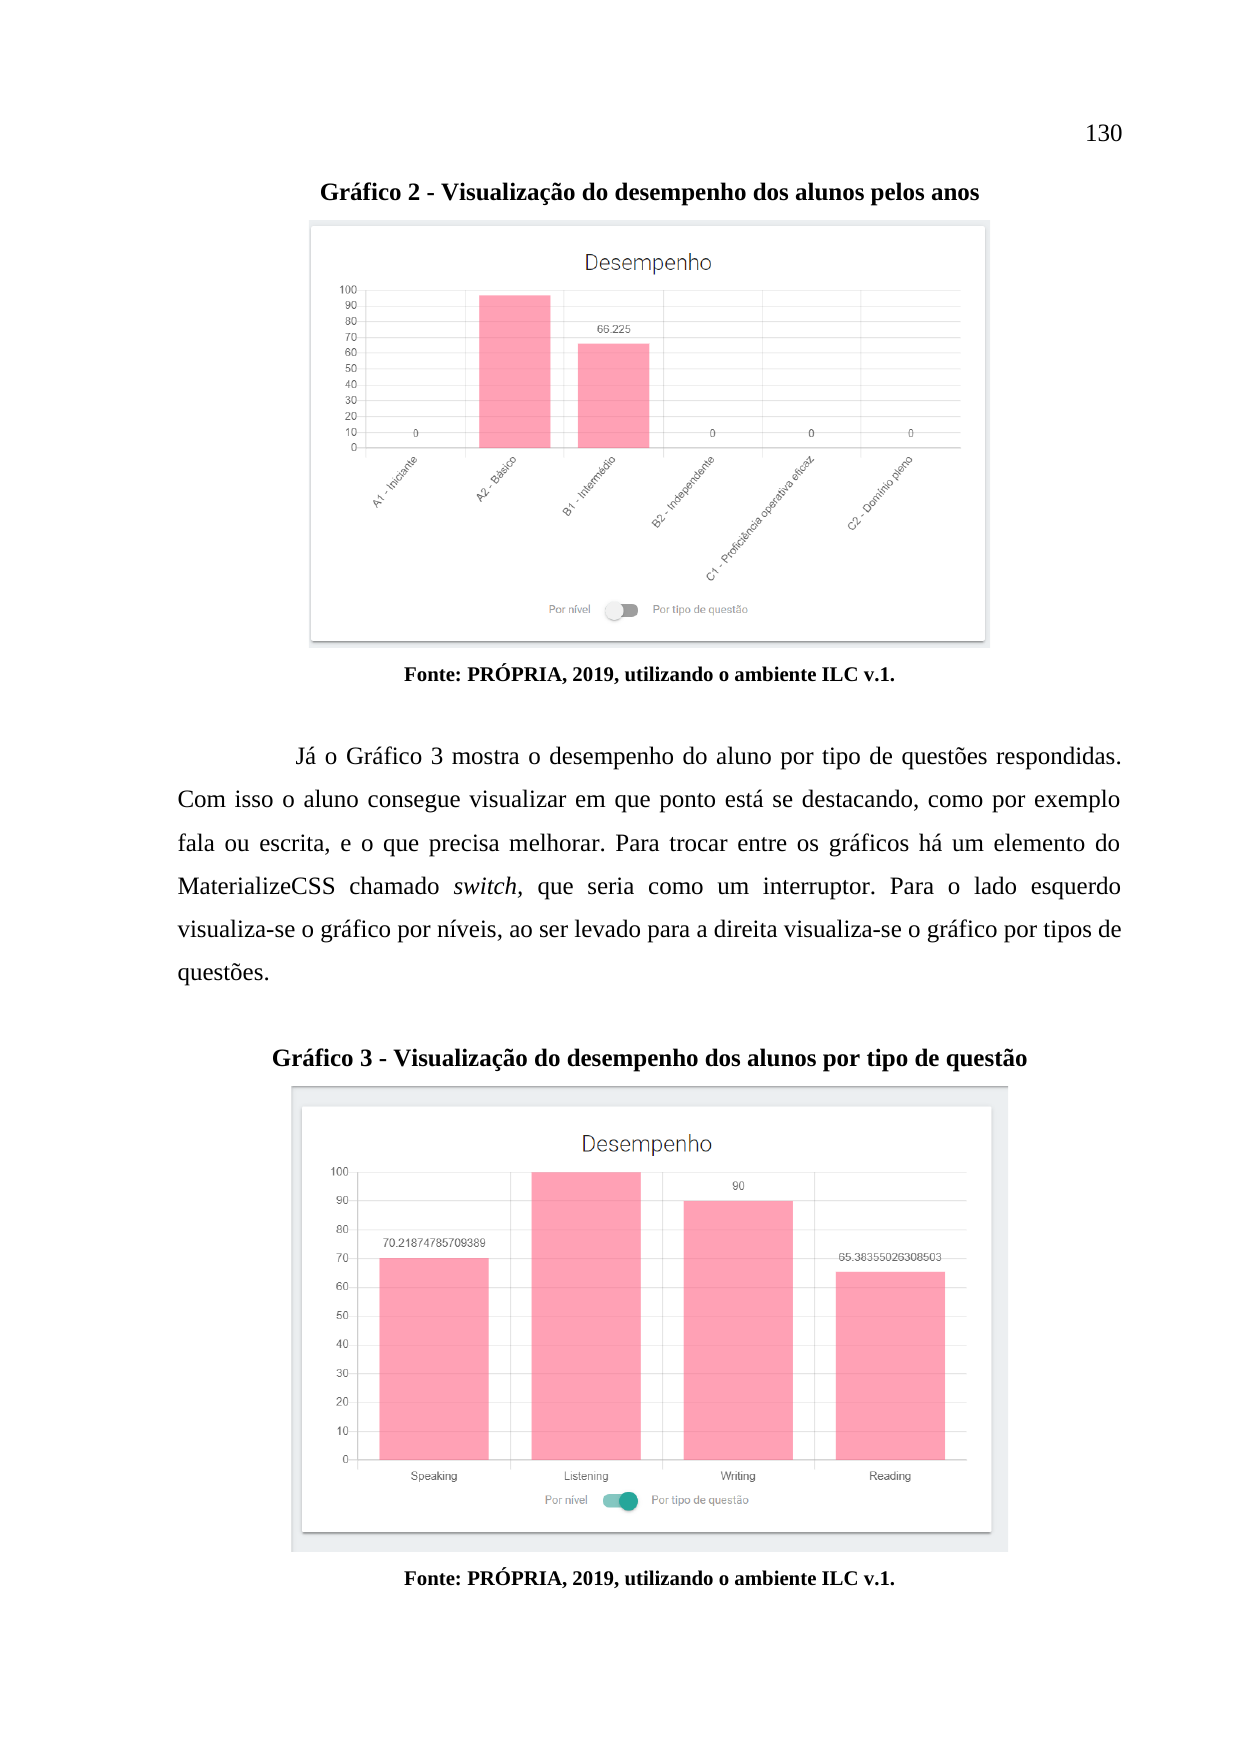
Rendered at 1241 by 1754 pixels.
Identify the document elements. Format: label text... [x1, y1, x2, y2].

picture [291, 1086, 1009, 1552]
text Fonte: PRÓPRIA, 2019, utilizando o ambiente ILC v.1. [177, 1566, 1122, 1590]
text Gráfico 3 - Visualização do desempenho dos alunos por tipo de questão [177, 1043, 1122, 1072]
text Gráfico 2 - Visualização do desempenho dos alunos pelos anos [177, 177, 1122, 206]
picture [308, 220, 991, 648]
text Já o Gráfico 2 mostra o desempenho do aluno por tipo de questões respondidas. Com isso o aluno consegue visualizar em que ponto está se destacando, como por exemplo fala ou escrita, e o que precisa melhorar. Para trocar entre os gráficos há um elemento do MaterializeCSS chamado switch, que seria como um interruptor. Para o lado esquerdo visualiza-se o gráfico por níveis, ao ser levado para a direita visualiza-se o gráfico por tipos de questões. [177, 741, 1122, 986]
text Fonte: PRÓPRIA, 2019, utilizando o ambiente ILC v.1. [177, 662, 1122, 686]
